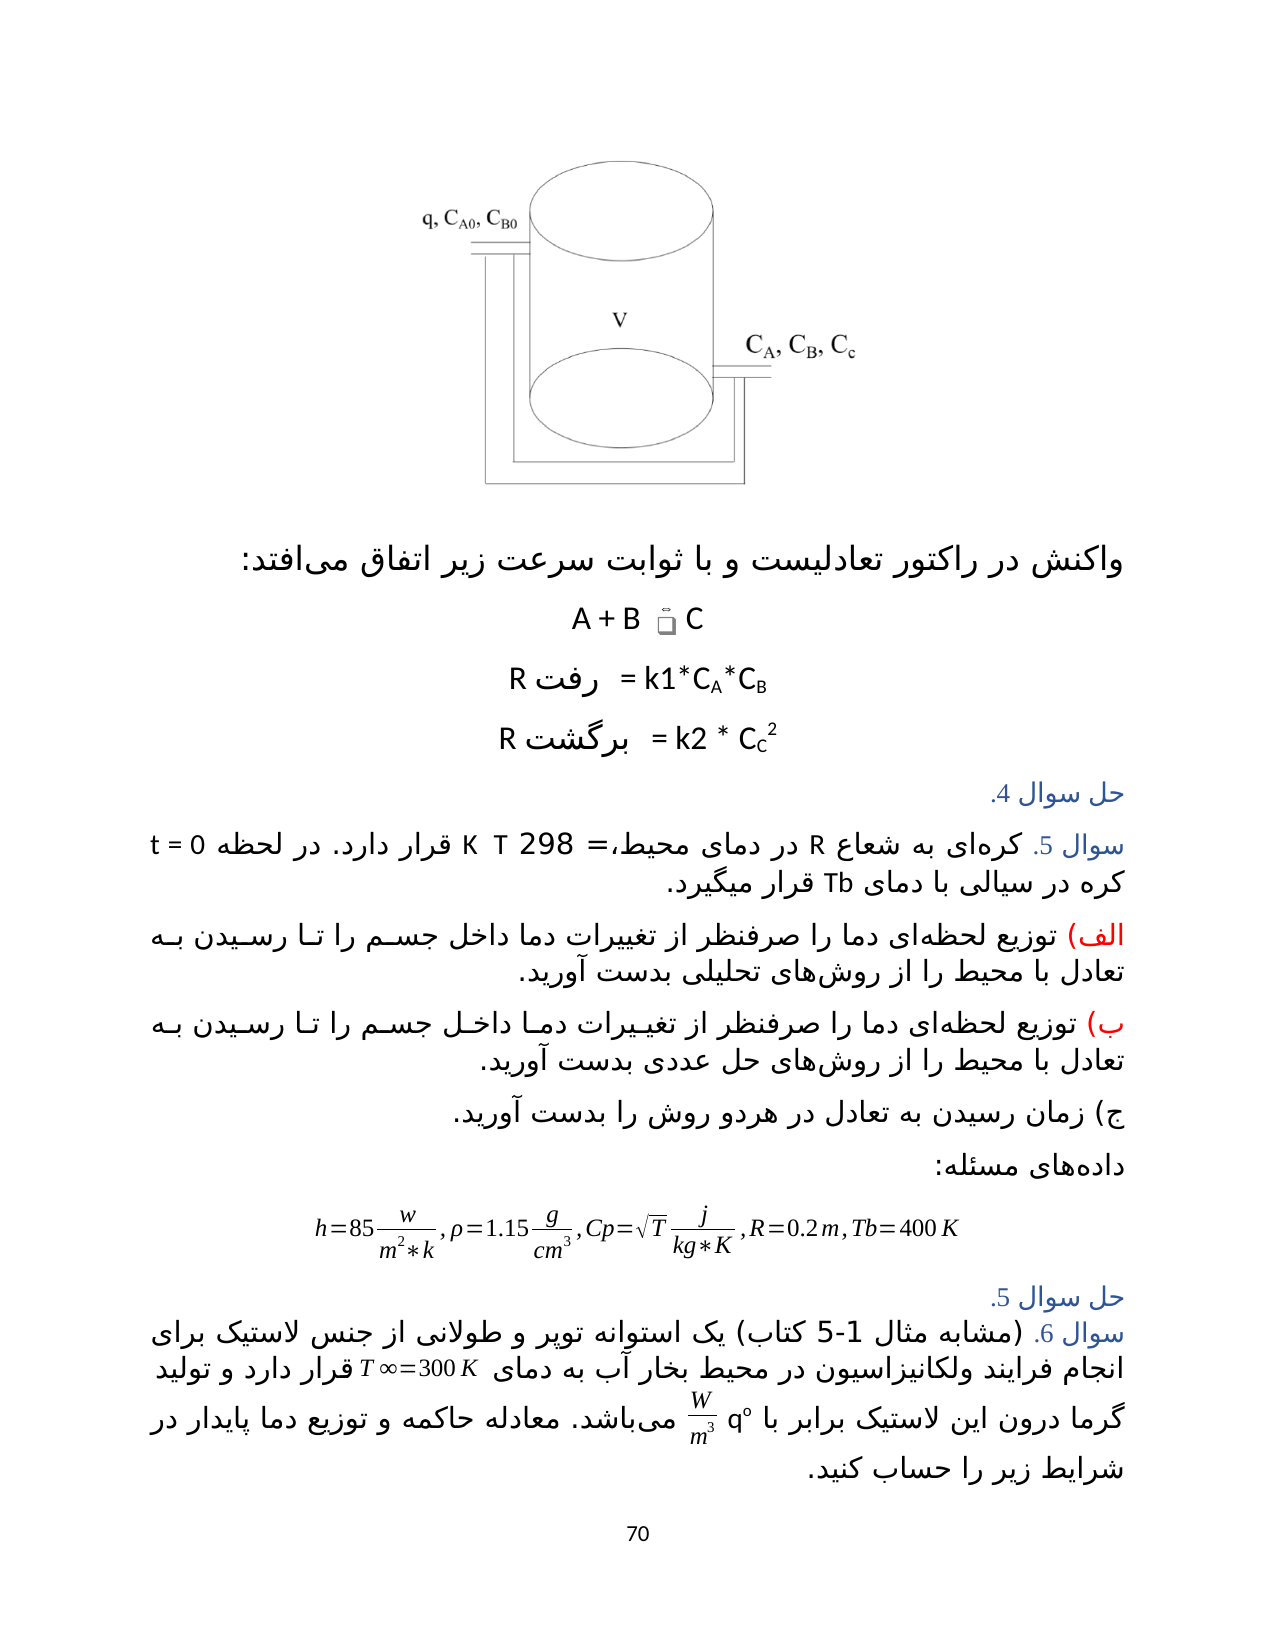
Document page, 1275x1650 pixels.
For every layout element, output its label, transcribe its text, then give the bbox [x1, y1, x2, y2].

text سوال 6. (مشابه مثال 1-5 کتاب) یک استوانه توپر و طولانی از جنس لاستیک برای انجام فرایند ولکانیزاسیون در محیط بخار آب به دمای قرار دارد و تولید گرما درون این لاستیک برابر با qo می‌باشد. معادله حاکمه و توزیع دما پایدار در شرایط زیر را حساب کنید. [150, 1315, 1125, 1485]
text حل سوال 4. [150, 777, 1125, 808]
text سوال 5. کره‌ای به شعاع R در دمای محیط،= 298 K T قرار دارد. در لحظه t = 0 کره در سیالی با دمای Tb قرار میگیرد. [150, 826, 1125, 899]
text ج) زمان رسیدن به تعادل در هردو روش را بدست آورید. [150, 1095, 1125, 1129]
text R برگشت = k2 * CC2 [150, 717, 1125, 758]
subtitle حل سوال 5. [150, 1281, 1125, 1313]
text الف) توزیع لحظه‌ای دما را صرفنظر از تغییرات دما داخل جسم را تا رسیدن به تعادل با محیط را از روش‌های تحلیلی بدست آورید. [150, 918, 1125, 988]
text داده‌های مسئله: [150, 1148, 1125, 1182]
text ب) توزیع لحظه‌ای دما را صرفنظر از تغییرات دما داخل جسم را تا رسیدن به تعادل با محیط را از روش‌های حل عددی بدست آورید. [150, 1007, 1125, 1077]
picture [397, 150, 878, 522]
text A + B C [150, 597, 1125, 638]
text R رفت = k1*CA*CB [150, 657, 1125, 698]
text واکنش در راکتور تعادلیست و با ثوابت سرعت زیر اتفاق می‌افتد: [150, 539, 1125, 578]
